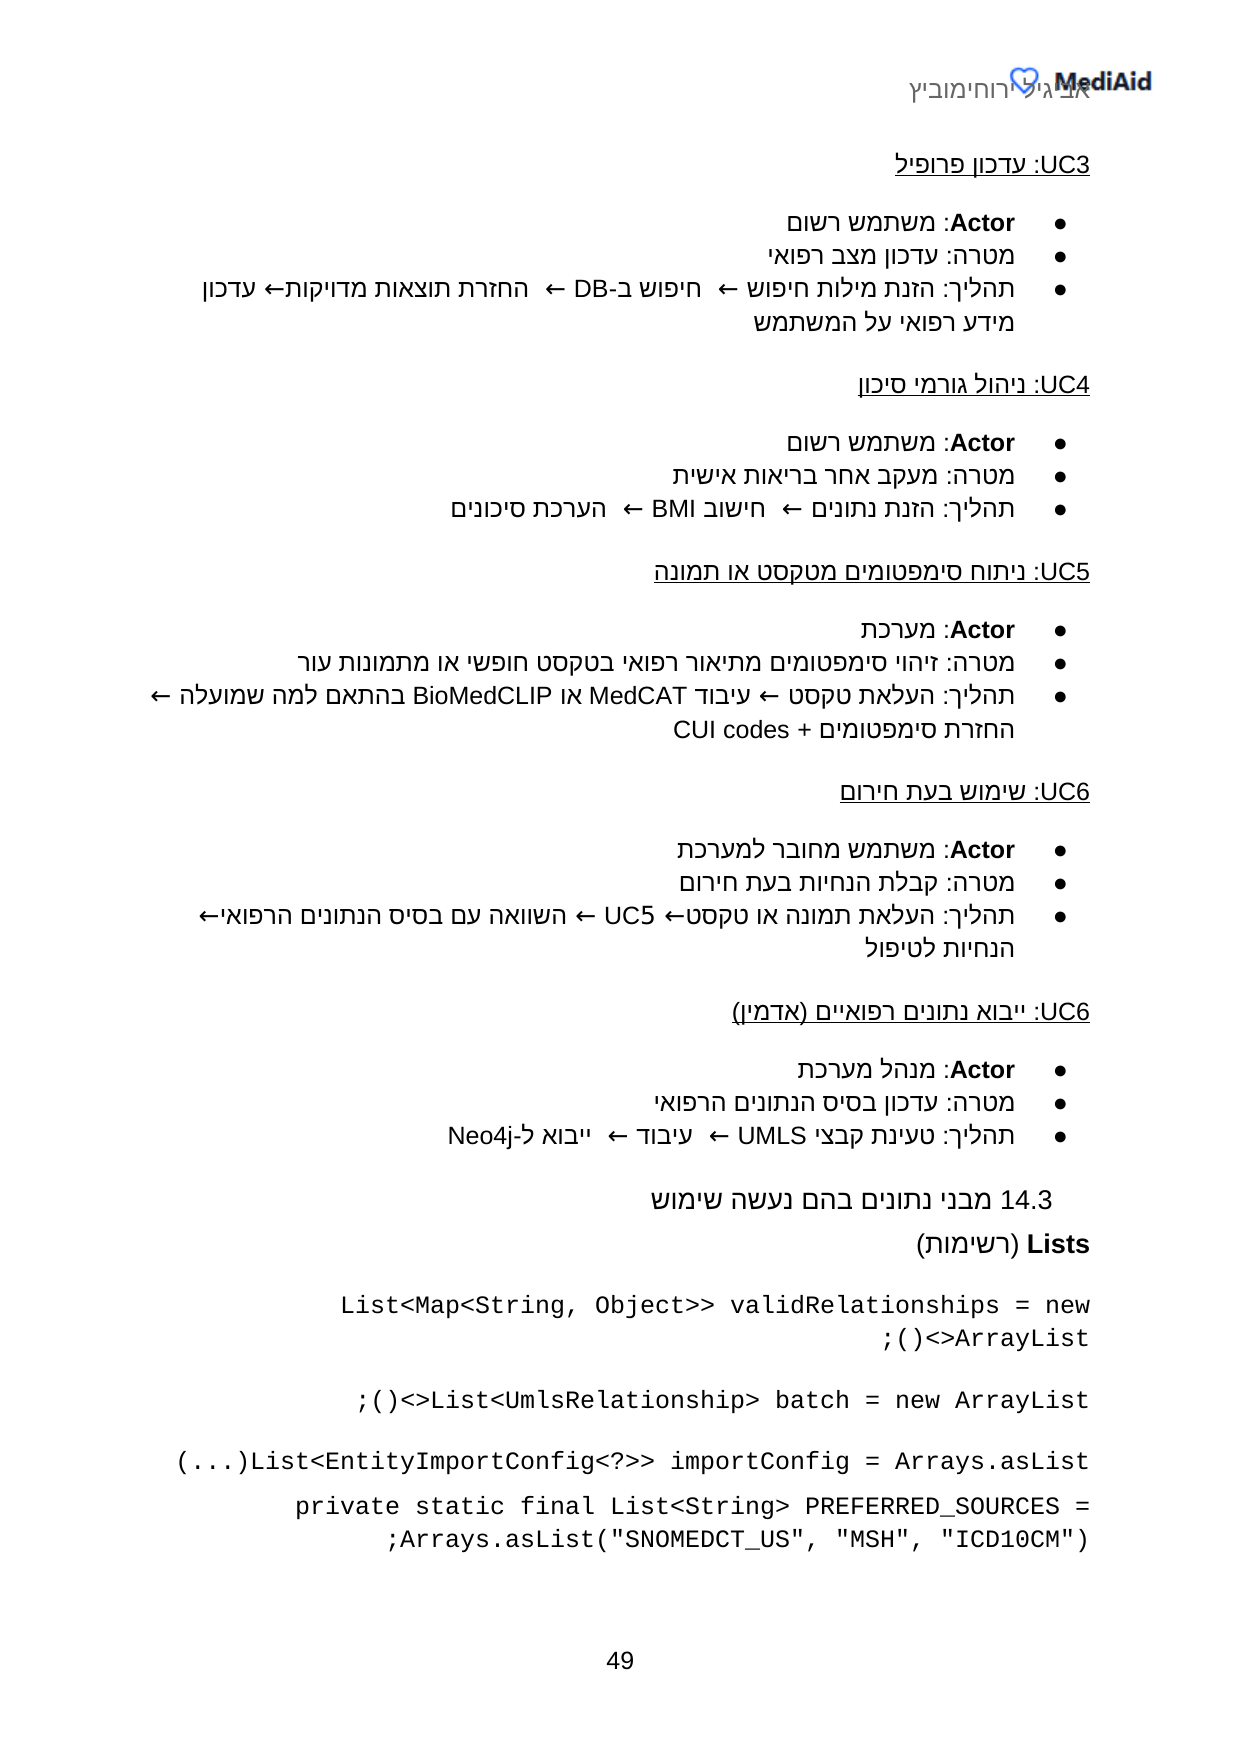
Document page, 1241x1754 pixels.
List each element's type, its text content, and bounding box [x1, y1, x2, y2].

list תהליך: העלאת תמונה או טקסט← UC5 ← השוואה עם בסיס הנתונים הרפואי← הנחיות לטיפול [150, 901, 1053, 963]
text UC6: ייבוא נתונים רפואיים (אדמין) [150, 997, 1090, 1025]
list תהליך: הזנת נתונים ← חישוב BMI ← הערכת סיכונים [150, 494, 1053, 523]
list תהליך: הזנת מילות חיפוש ← חיפוש ב-DB ← החזרת תוצאות מדויקות← עדכון מידע רפואי על המשתמש [150, 274, 1053, 336]
list מטרה: עדכון בסיס הנתונים הרפואי [150, 1088, 1053, 1116]
list Actor: משתמש מחובר למערכת [150, 835, 1053, 863]
list Actor: מערכת [150, 615, 1053, 644]
list מטרה: מעקב אחר בריאות אישית [150, 461, 1053, 490]
text List<Map<String, Object>> validRelationships = new ArrayList<>(); [150, 1293, 1090, 1354]
list מטרה: זיהוי סימפטומים מתיאור רפואי בטקסט חופשי או מתמונות עור [150, 648, 1053, 677]
text UC5: ניתוח סימפטומים מטקסט או תמונה [150, 557, 1090, 586]
text Lists (רשימות) [150, 1228, 1090, 1259]
picture [998, 46, 1192, 100]
text List<UmlsRelationship> batch = new ArrayList<>(); [150, 1387, 1090, 1416]
text UC6: שימוש בעת חירום [150, 777, 1090, 806]
text UC4: ניהול גורמי סיכון [150, 370, 1090, 399]
list מטרה: עדכון מצב רפואי [150, 241, 1053, 270]
list תהליך: העלאת טקסט ← עיבוד MedCAT או BioMedCLIP בהתאם למה שמועלה ← החזרת סימפטומים + CUI codes [150, 681, 1053, 743]
list מטרה: קבלת הנחיות בעת חירום [150, 868, 1053, 897]
subtitle 14.3 מבני נתונים בהם נעשה שימוש [150, 1184, 1053, 1215]
text List<EntityImportConfig<?>> importConfig = Arrays.asList(...) [150, 1449, 1090, 1477]
text UC3: עדכון פרופיל [150, 150, 1090, 179]
text private static final List<String> PREFERRED_SOURCES = Arrays.asList("SNOMEDCT_US", "MSH", "ICD10CM"); [150, 1494, 1090, 1555]
list Actor: משתמש רשום [150, 208, 1053, 237]
list תהליך: טעינת קבצי UMLS ← עיבוד ← ייבוא ל-Neo4j [150, 1121, 1053, 1150]
list Actor: משתמש רשום [150, 428, 1053, 457]
list Actor: מנהל מערכת [150, 1055, 1053, 1083]
